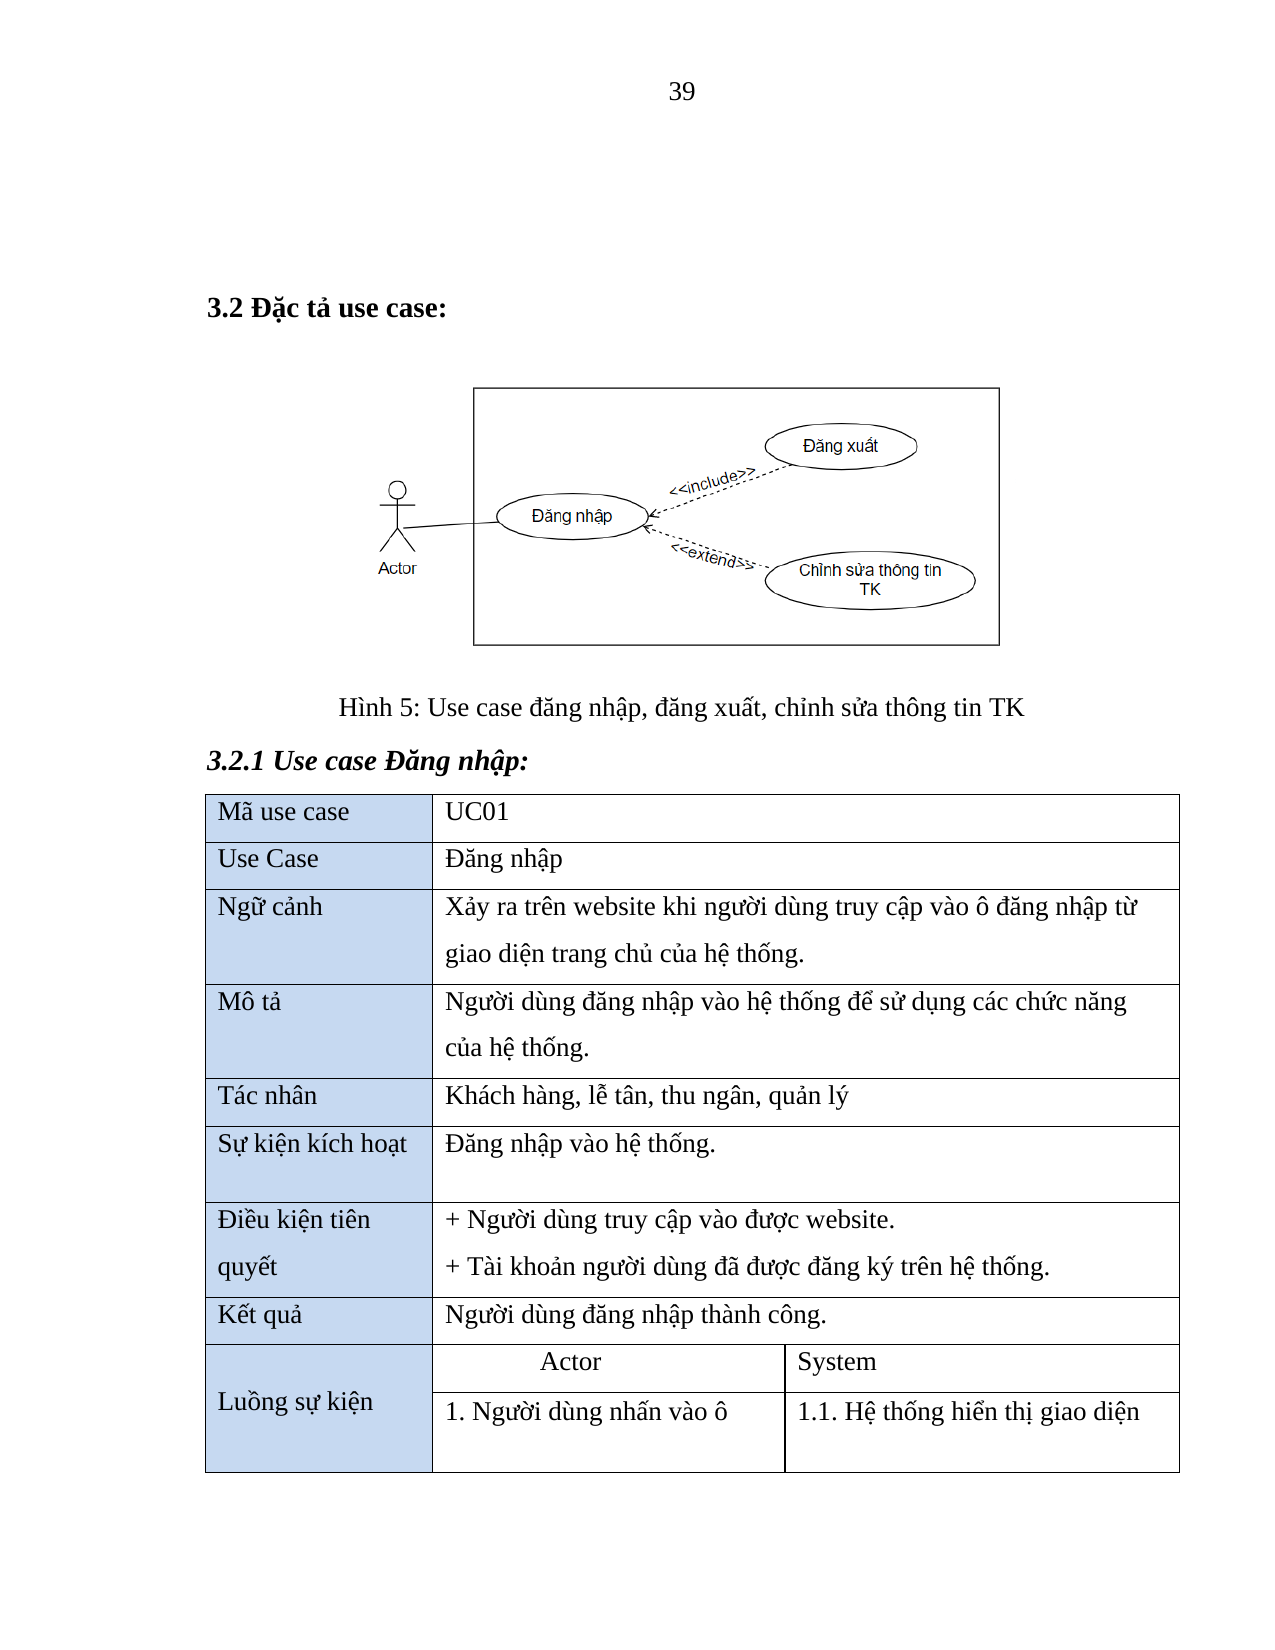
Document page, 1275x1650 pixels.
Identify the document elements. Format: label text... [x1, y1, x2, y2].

table_cell Use Case [206, 843, 432, 889]
table_cell + Người dùng truy cập vào được website. + Tài khoản người dùng đã được đăng ký trên hệ thống. [433, 1203, 1179, 1297]
table_cell Actor [433, 1345, 784, 1392]
table_header UC01 [433, 795, 1179, 842]
table_cell System [786, 1345, 1179, 1392]
table_cell Người dùng đăng nhập vào hệ thống để sử dụng các chức năng của hệ thống. [433, 985, 1179, 1078]
table_cell Xảy ra trên website khi người dùng truy cập vào ô đăng nhập từ giao diện trang chủ của hệ thống. [433, 890, 1179, 984]
table_cell Ngữ cảnh [206, 890, 432, 984]
text 3.2 Đặc tả use case: [207, 290, 1157, 323]
table_cell Mô tả [206, 985, 432, 1078]
picture [347, 340, 1016, 692]
table_header Mã use case [206, 795, 432, 842]
table_cell Điều kiện tiên quyết [206, 1203, 432, 1297]
table_cell Sự kiện kích hoạt [206, 1127, 432, 1202]
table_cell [433, 1393, 784, 1472]
table_cell Khách hàng, lễ tân, thu ngân, quản lý [433, 1079, 1179, 1126]
table_cell Kết quả [206, 1298, 432, 1344]
table_cell Người dùng đăng nhập thành công. [433, 1298, 1179, 1344]
table_cell Luồng sự kiện [206, 1345, 432, 1472]
text Hình 5: Use case đăng nhập, đăng xuất, chỉnh sửa thông tin TK [207, 691, 1157, 722]
table_cell Tác nhân [206, 1079, 432, 1126]
text 3.2.1 Use case Đăng nhập: [207, 743, 1157, 777]
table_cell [786, 1393, 1179, 1472]
table_cell Đăng nhập [433, 843, 1179, 889]
table_cell Đăng nhập vào hệ thống. [433, 1127, 1179, 1202]
